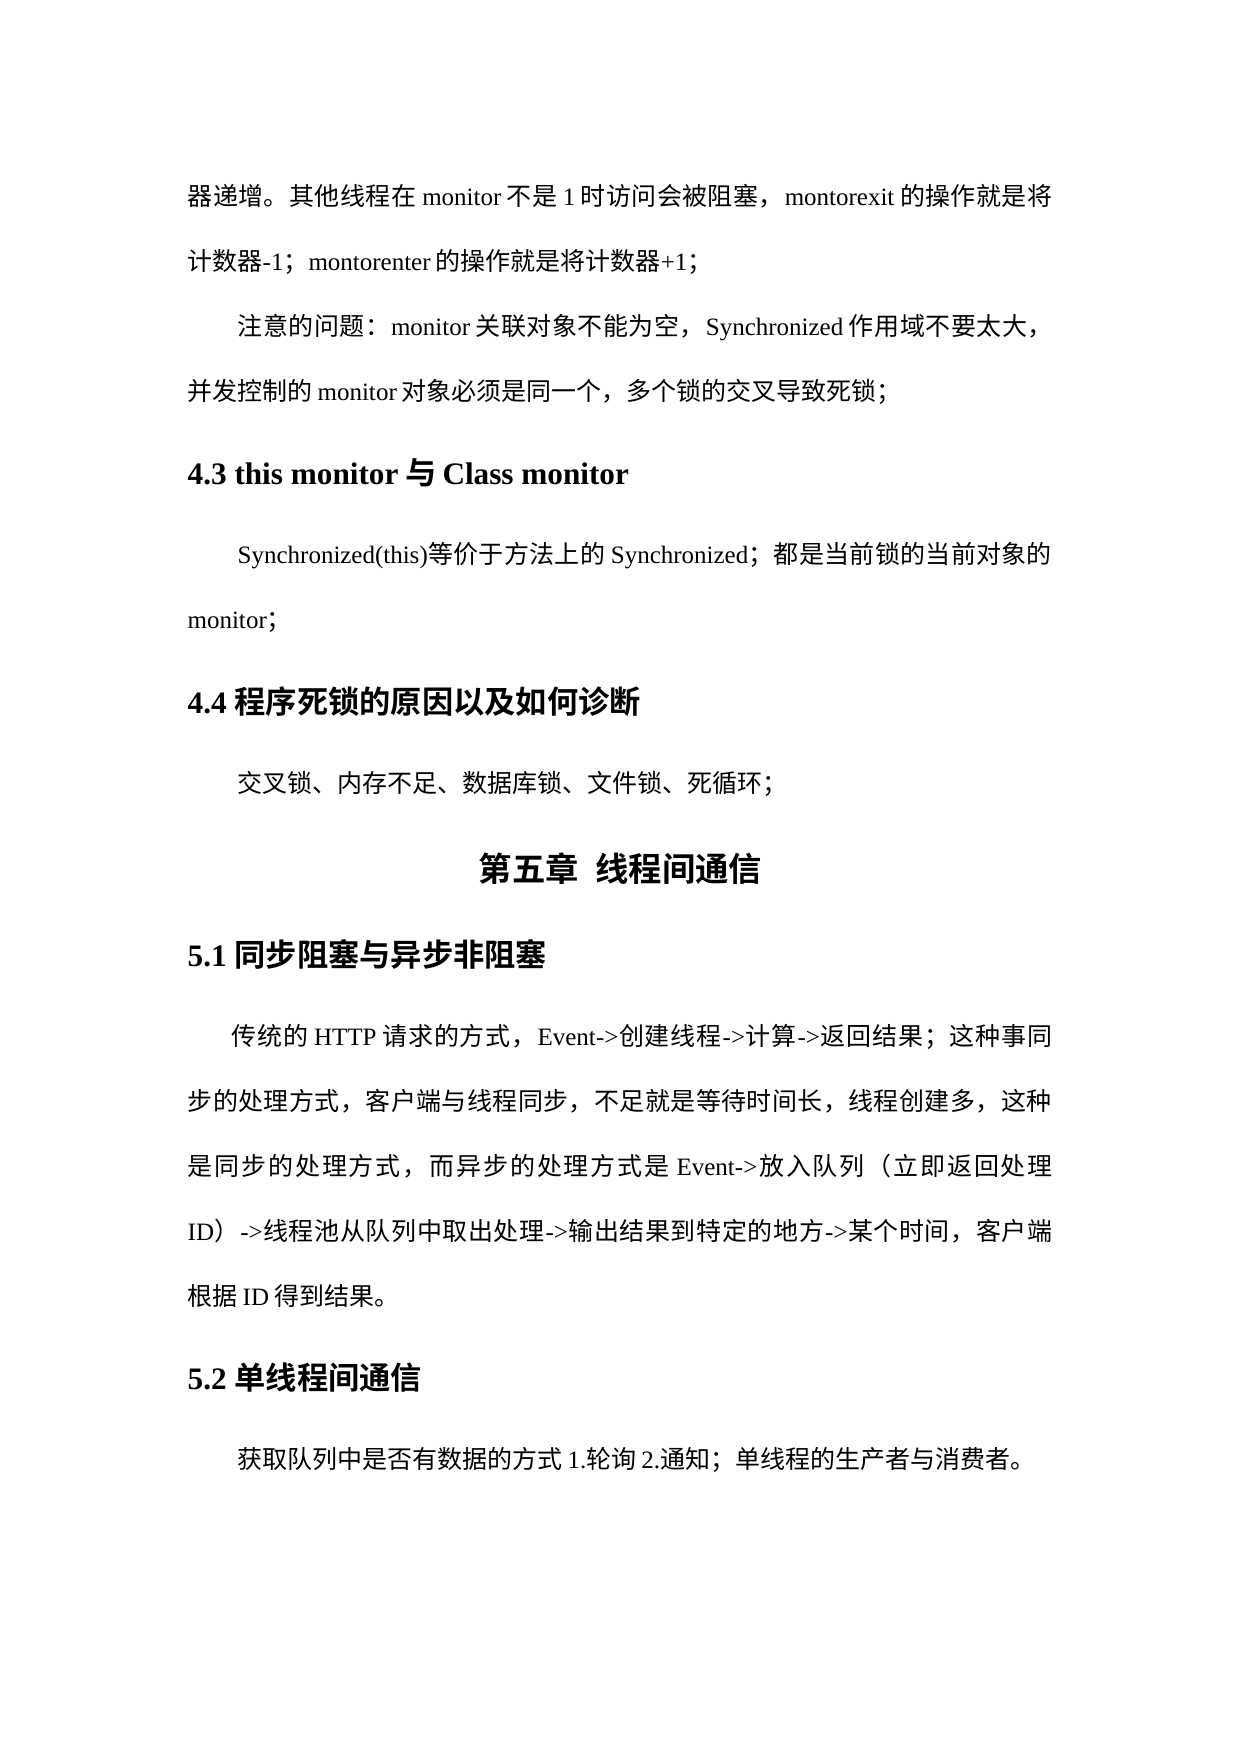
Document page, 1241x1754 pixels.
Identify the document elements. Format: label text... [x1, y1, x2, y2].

subtitle 5.2 单线程间通信 [187, 1344, 1053, 1409]
text 注意的问题：monitor关联对象不能为空，Synchronized作用域不要太大，并发控制的monitor对象必须是同一个，多个锁的交叉导致死锁； [187, 292, 1053, 422]
text 传统的HTTP请求的方式，Event->创建线程->计算->返回结果；这种事同步的处理方式，客户端与线程同步，不足就是等待时间长，线程创建多，这种是同步的处理方式，而异步的处理方式是Event->放入队列（立即返回处理ID）->线程池从队列中取出处理->输出结果到特定的地方->某个时间，客户端根据ID得到结果。 [187, 1002, 1053, 1327]
subtitle 4.3 this monitor与Class monitor [187, 439, 1053, 504]
text 交叉锁、内存不足、数据库锁、文件锁、死循环； [187, 749, 1053, 814]
text 获取队列中是否有数据的方式1.轮询2.通知；单线程的生产者与消费者。 [187, 1425, 1053, 1490]
text Synchronized(this)等价于方法上的Synchronized；都是当前锁的当前对象的monitor； [187, 520, 1053, 650]
subtitle 4.4 程序死锁的原因以及如何诊断 [187, 667, 1053, 732]
subtitle 5.1 同步阻塞与异步非阻塞 [187, 920, 1053, 985]
subtitle 线程间通信 [187, 834, 1053, 899]
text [187, 162, 1053, 292]
